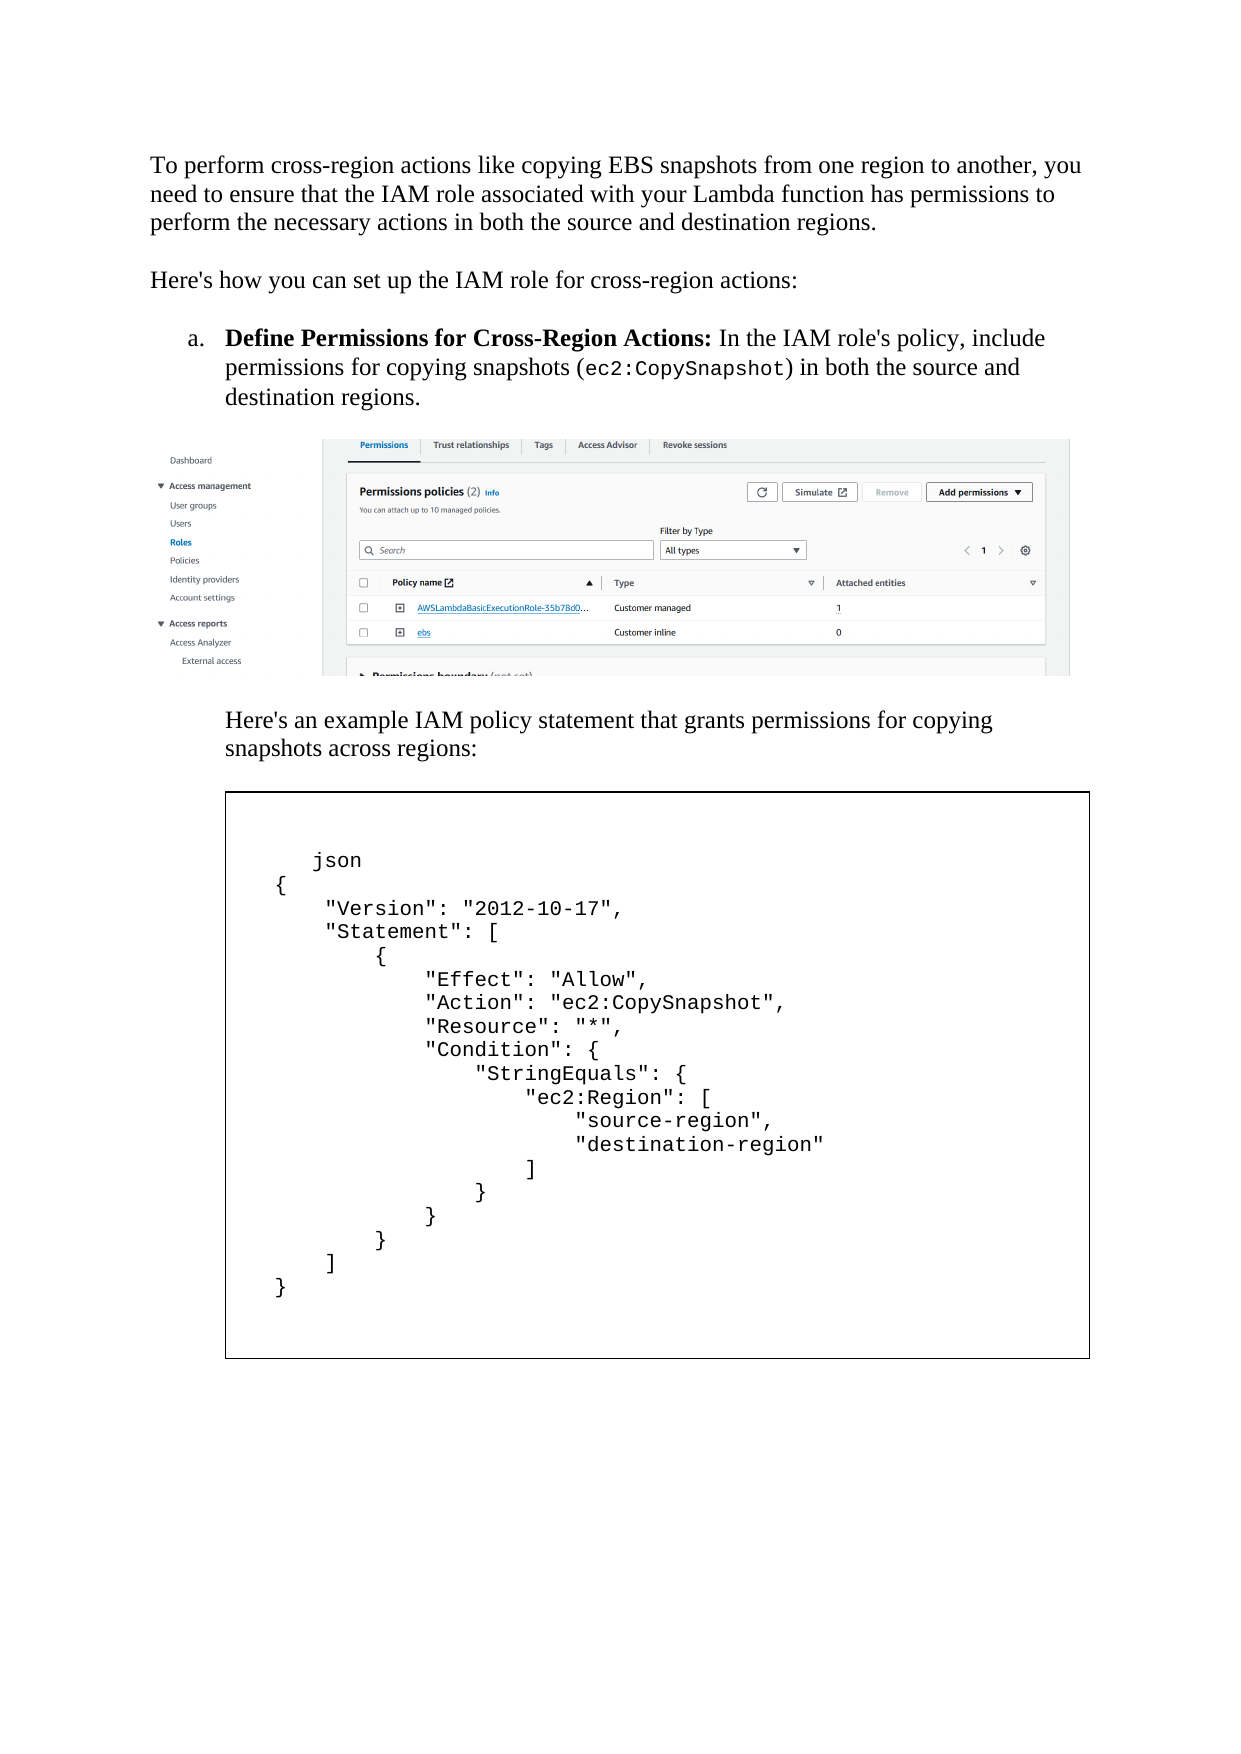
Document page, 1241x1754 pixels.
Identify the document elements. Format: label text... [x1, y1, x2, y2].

text Here's how you can set up the IAM role for cross-region actions: [150, 265, 1090, 294]
text Here's an example IAM policy statement that grants permissions for copying snapshots across regions: [225, 705, 1090, 762]
table_header json { "Version": "2012-10-17", "Statement": [ { "Effect": "Allow", "Action": "ec2:CopySnapshot", "Resource": "*", "Condition": { "StringEquals": { "ec2:Region": [ "source-region", "destination-region" ] } } } ] } [226, 793, 1089, 1357]
text To perform cross-region actions like copying EBS snapshots from one region to another, you need to ensure that the IAM role associated with your Lambda function has permissions to perform the necessary actions in both the source and destination regions. [150, 150, 1090, 236]
picture [150, 439, 1091, 676]
list Define Permissions for Cross-Region Actions: In the IAM role's policy, include permissions for copying snapshots (ec2:CopySnapshot) in both the source and destination regions. [187, 323, 1090, 410]
